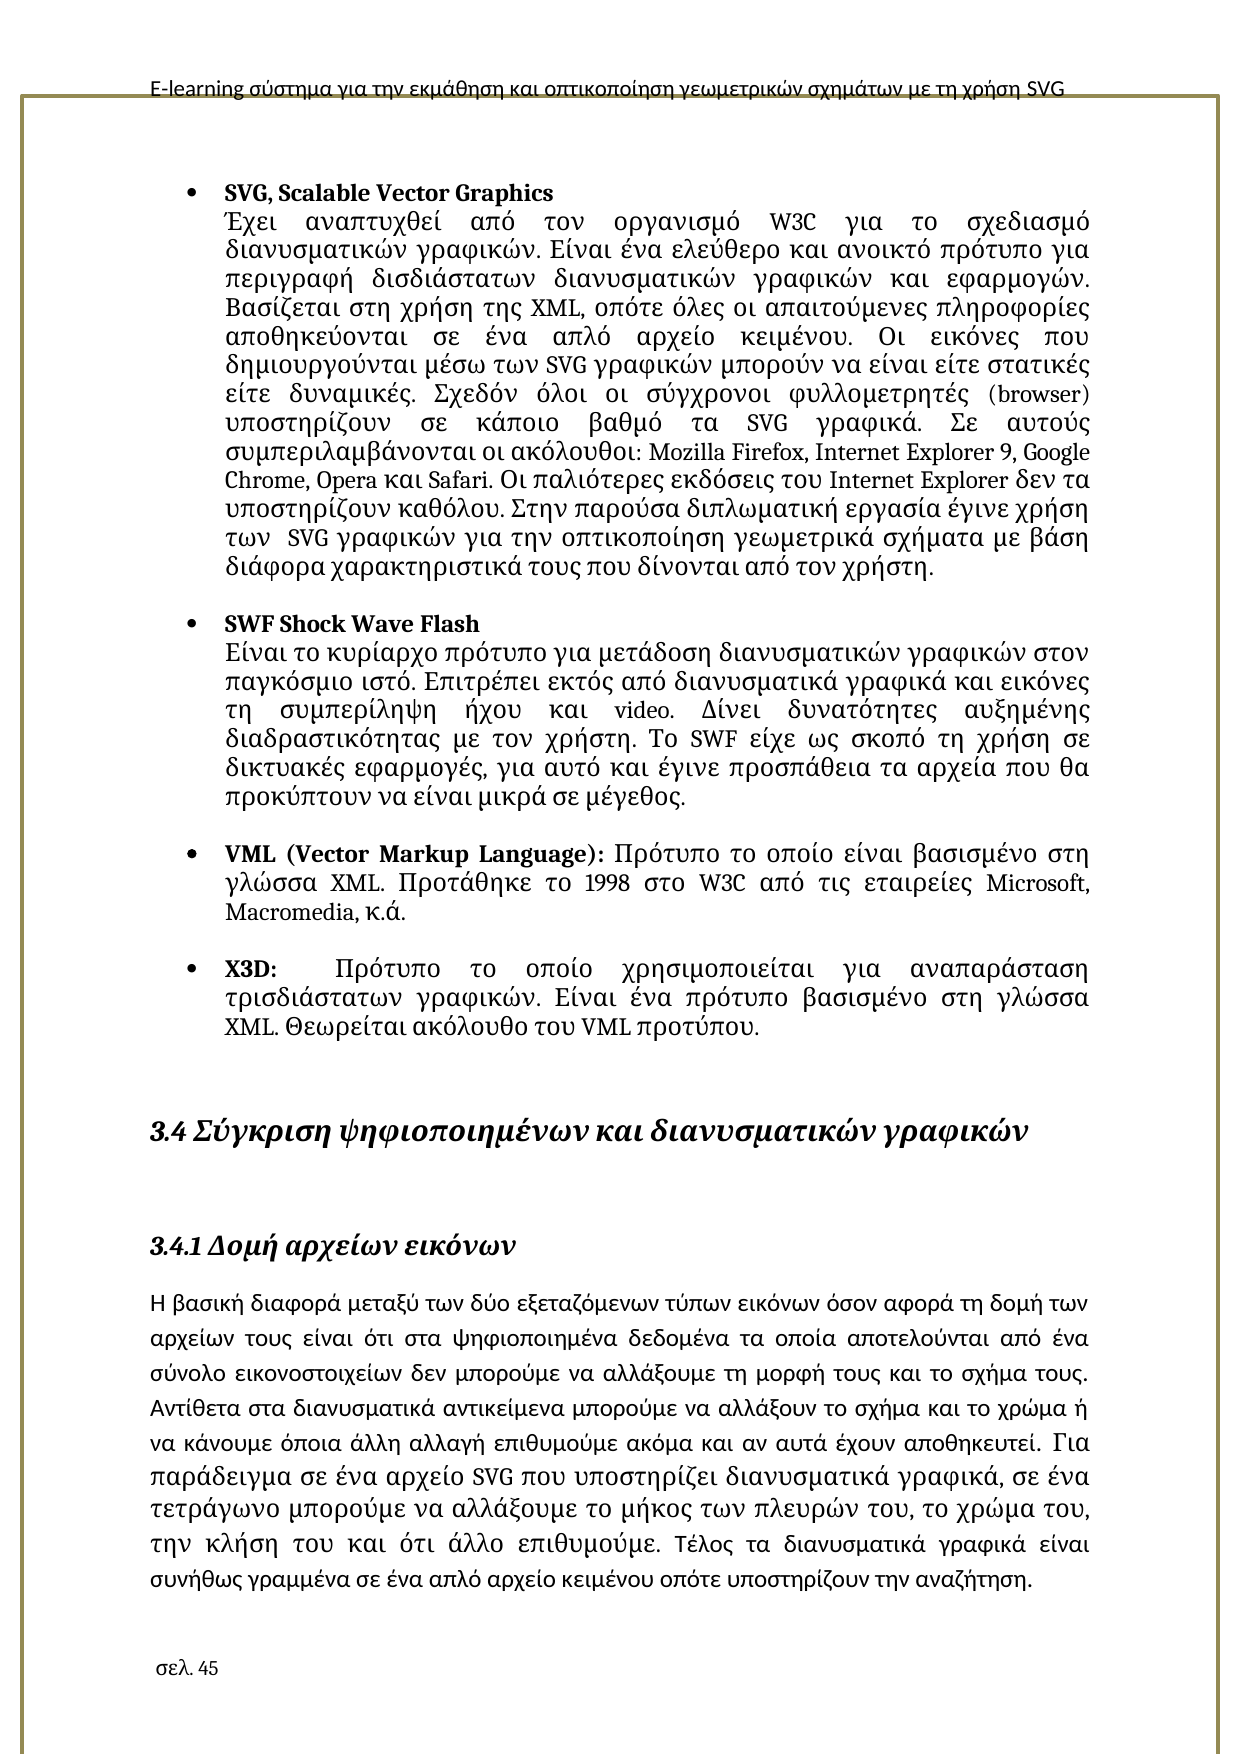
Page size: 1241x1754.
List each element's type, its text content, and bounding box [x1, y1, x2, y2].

list SWF Shock Wave Flash [187, 610, 1090, 639]
list Έχει αναπτυχθεί από τον οργανισμό W3C για το σχεδιασμό διανυσματικών γραφικών. Είναι ένα ελεύθερο και ανοικτό πρότυπο για περιγραφή δισδιάστατων διανυσματικών γραφικών και εφαρμογών. Βασίζεται στη χρήση της XML, οπότε όλες οι απαιτούμενες πληροφορίες αποθηκεύονται σε ένα απλό αρχείο κειμένου. Οι εικόνες που δημιουργούνται μέσω των SVG γραφικών μπορούν να είναι είτε στατικές είτε δυναμικές. Σχεδόν όλοι οι σύγχρονοι φυλλομετρητές (browser) υποστηρίζουν σε κάποιο βαθμό τα SVG γραφικά. Σε αυτούς συμπεριλαμβάνονται οι ακόλουθοι: Mozilla Firefox, Internet Explorer 9, Google Chrome, Opera και Safari. Οι παλιότερες εκδόσεις του Internet Explorer δεν τα υποστηρίζουν καθόλου. Στην παρούσα διπλωματική εργασία έγινε χρήση των SVG γραφικών για την οπτικοποίηση γεωμετρικά σχήματα με βάση διάφορα χαρακτηριστικά τους που δίνονται από τον χρήστη. [225, 207, 1090, 581]
list Είναι το κυρίαρχο πρότυπο για μετάδοση διανυσματικών γραφικών στον παγκόσμιο ιστό. Επιτρέπει εκτός από διανυσματικά γραφικά και εικόνες τη συμπερίληψη ήχου και video. Δίνει δυνατότητες αυξημένης διαδραστικότητας με τον χρήστη. Το SWF είχε ως σκοπό τη χρήση σε δικτυακές εφαρμογές, για αυτό και έγινε προσπάθεια τα αρχεία που θα προκύπτουν να είναι μικρά σε μέγεθος. [225, 639, 1090, 811]
list SVG, Scalable Vector Graphics [187, 179, 1090, 207]
text 3.4 Σύγκριση ψηφιοποιημένων και διανυσματικών γραφικών [150, 1115, 1090, 1149]
text Η βασική διαφορά μεταξύ των δύο εξεταζόμενων τύπων εικόνων όσον αφορά τη δομή των αρχείων τους είναι ότι στα ψηφιοποιημένα δεδομένα τα οποία αποτελούνται από ένα σύνολο εικονοστοιχείων δεν μπορούμε να αλλάξουμε τη μορφή τους και το σχήμα τους. Αντίθετα στα διανυσματικά αντικείμενα μπορούμε να αλλάξουν το σχήμα και το χρώμα ή να κάνουμε όποια άλλη αλλαγή επιθυμούμε ακόμα και αν αυτά έχουν αποθηκευτεί. Για παράδειγμα σε ένα αρχείο SVG που υποστηρίζει διανυσματικά γραφικά, σε ένα τετράγωνο μπορούμε να αλλάξουμε το μήκος των πλευρών του, το χρώμα του, την κλήση του και ότι άλλο επιθυμούμε. Τέλος τα διανυσματικά γραφικά είναι συνήθως γραμμένα σε ένα απλό αρχείο κειμένου οπότε υποστηρίζουν την αναζήτηση. [150, 1288, 1090, 1594]
text 3.4.1 Δομή αρχείων εικόνων [150, 1231, 1090, 1262]
list X3D: Πρότυπο το οποίο χρησιμοποιείται για αναπαράσταση τρισδιάστατων γραφικών. Είναι ένα πρότυπο βασισμένο στη γλώσσα XML. Θεωρείται ακόλουθο του VML προτύπου. [187, 955, 1090, 1041]
list VML (Vector Markup Language): Πρότυπο το οποίο είναι βασισμένο στη γλώσσα XML. Προτάθηκε το 1998 στο W3C από τις εταιρείες Microsoft, Macromedia, κ.ά. [187, 840, 1090, 926]
